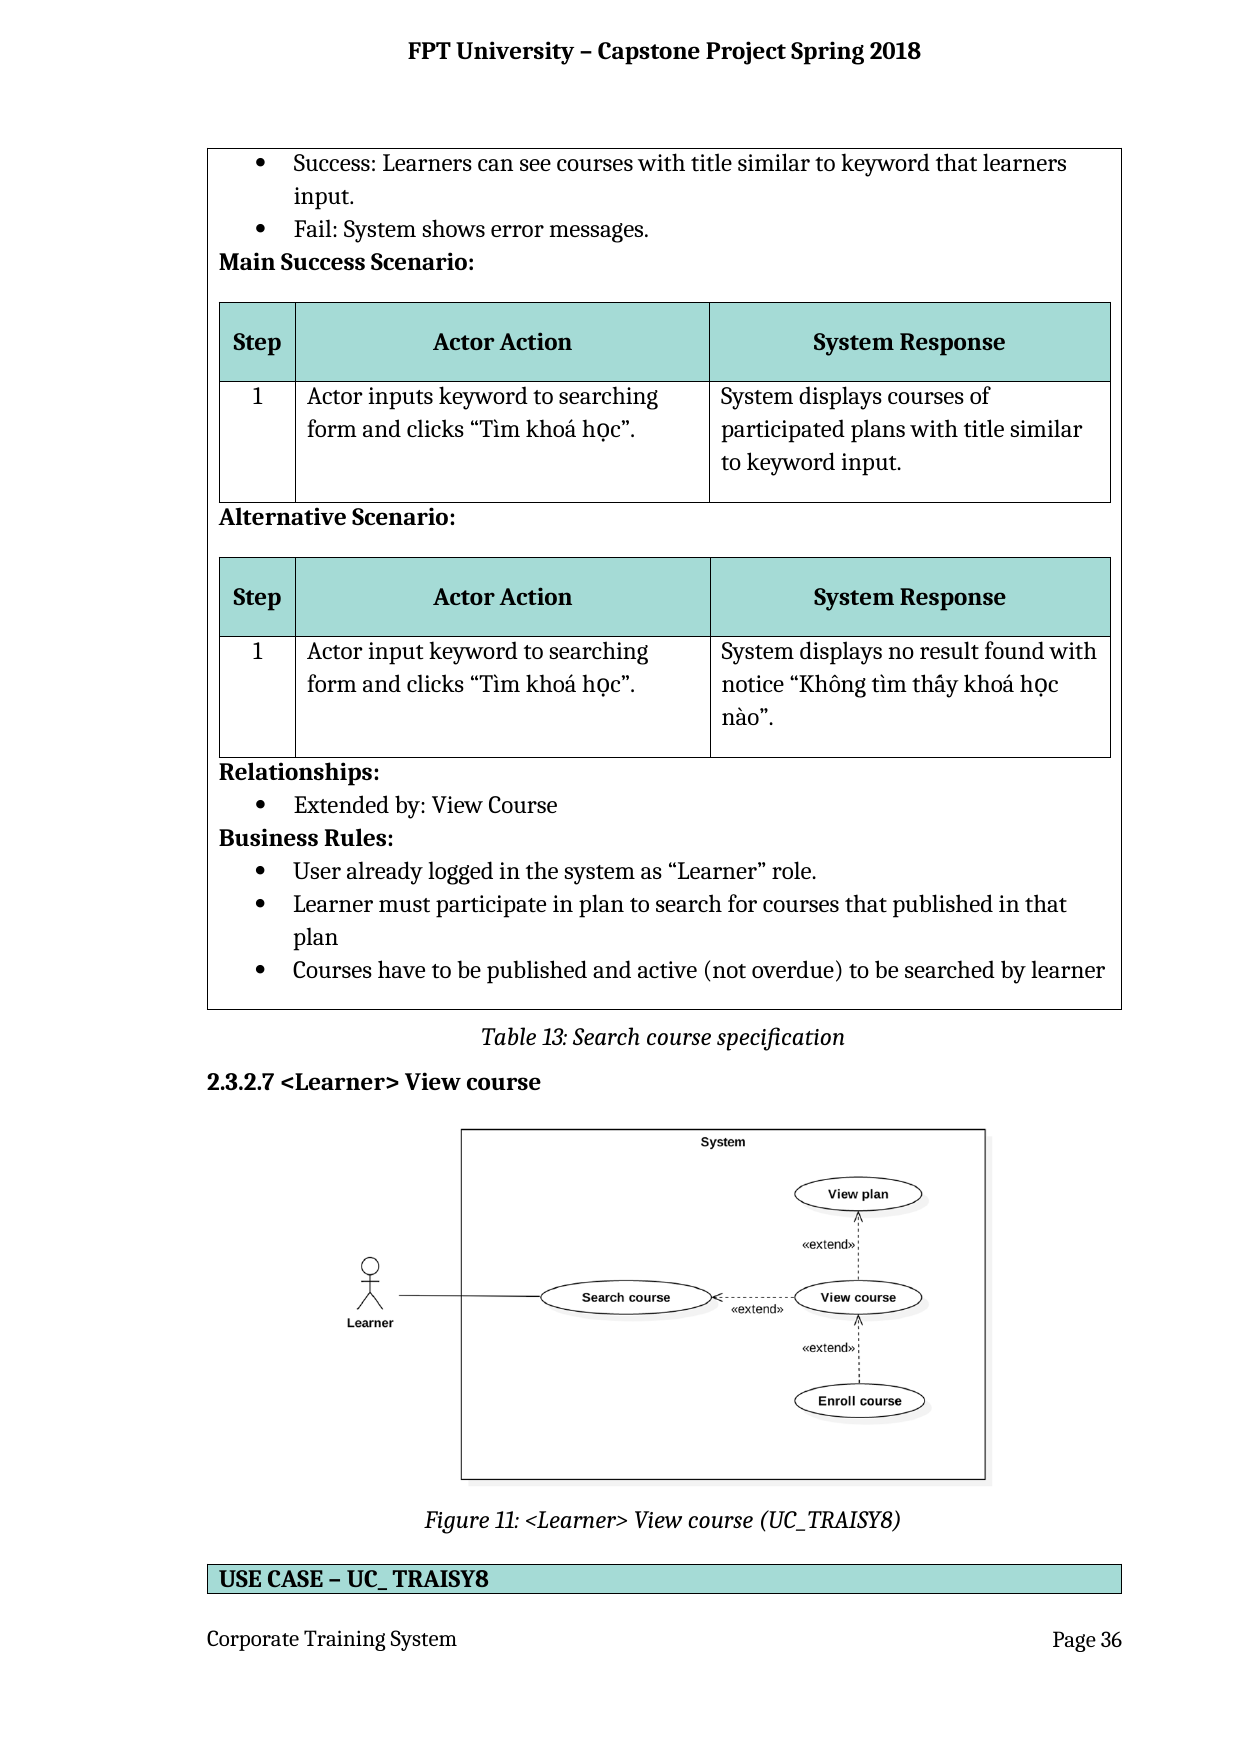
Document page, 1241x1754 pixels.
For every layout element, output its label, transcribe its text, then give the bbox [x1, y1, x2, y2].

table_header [208, 1565, 1121, 1593]
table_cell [208, 149, 1121, 1009]
picture [329, 1116, 1000, 1491]
text 2.3.2.7 <Learner> View course [207, 1068, 1122, 1097]
text Figure 11: <Learner> View course (UC_TRAISY8) [207, 1506, 1122, 1534]
